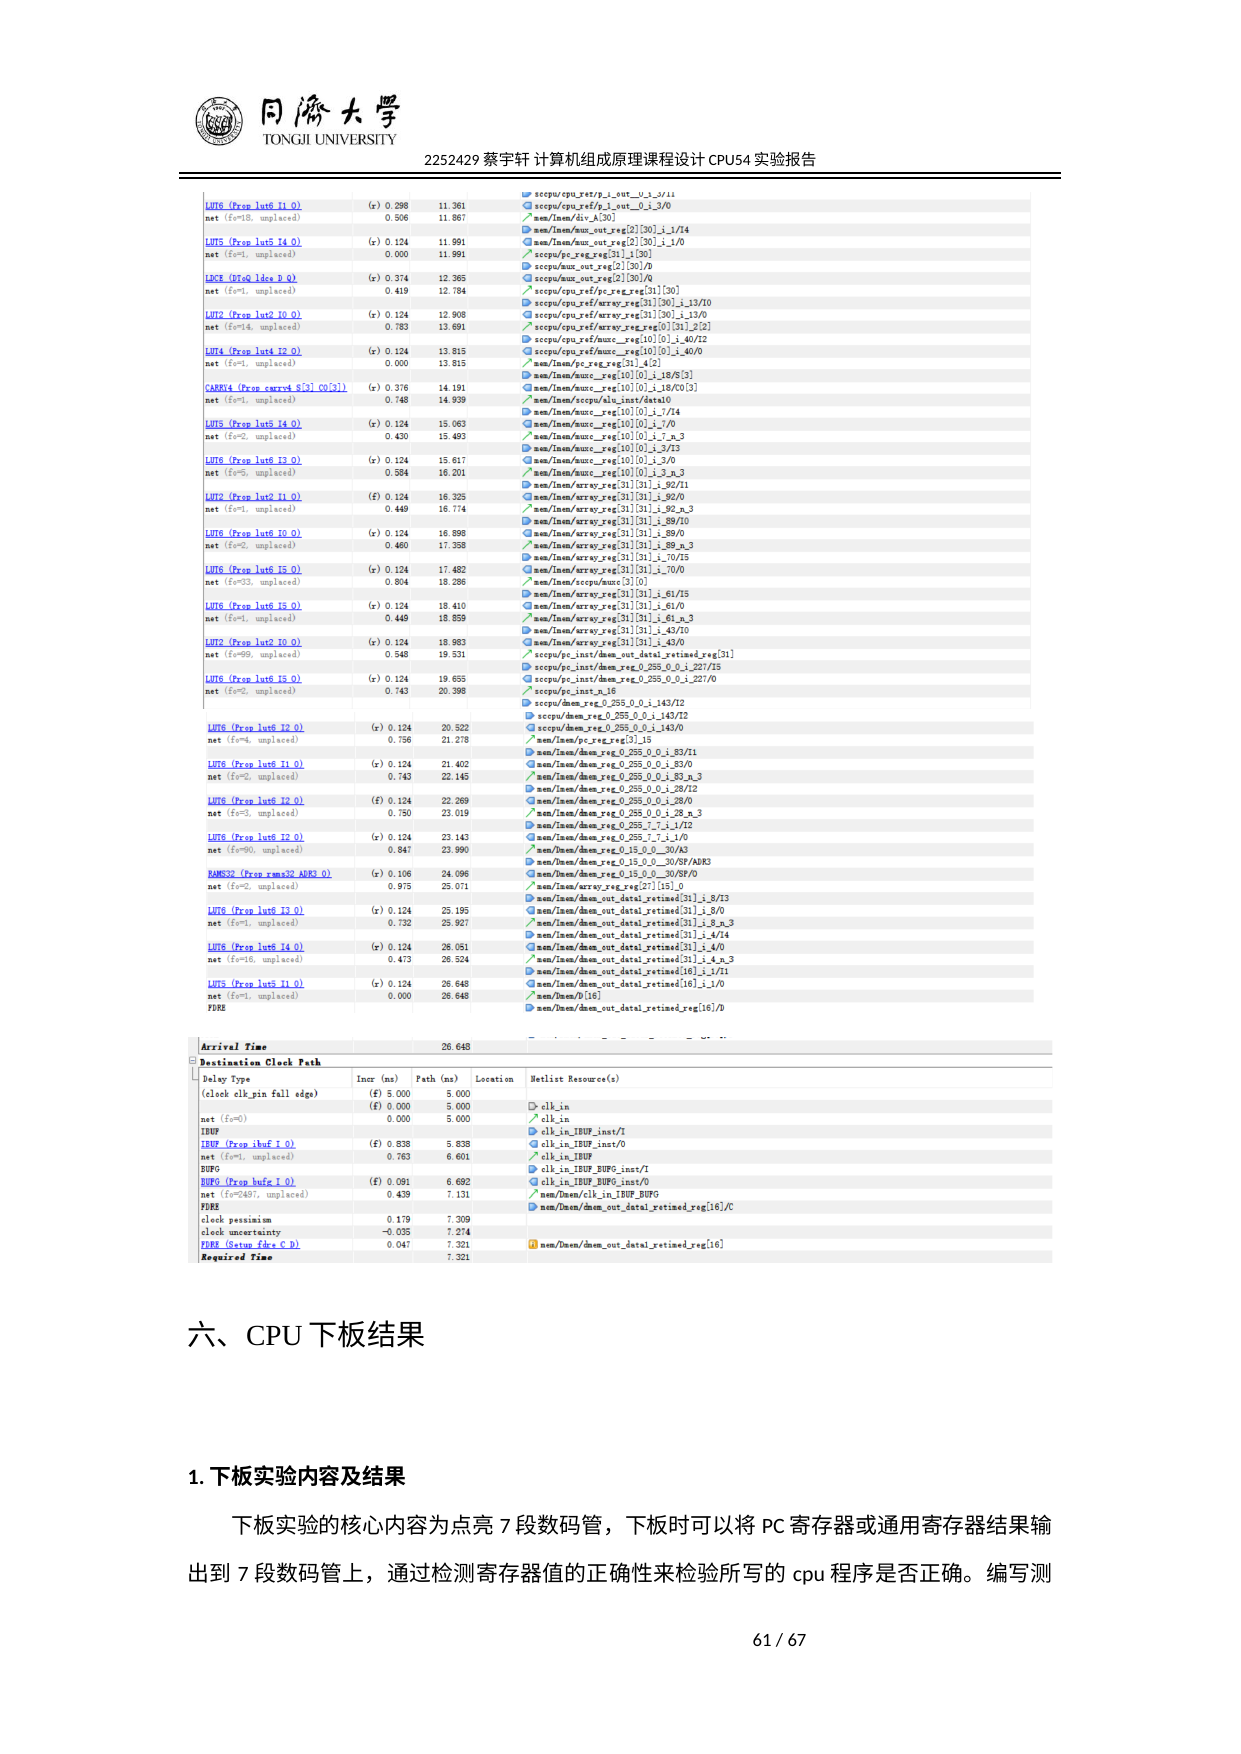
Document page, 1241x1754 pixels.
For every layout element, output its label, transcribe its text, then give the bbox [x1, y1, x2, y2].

picture [206, 712, 1034, 1013]
picture [187, 90, 409, 148]
picture [202, 192, 1038, 709]
subtitle CPU下板结果 [187, 1300, 1053, 1365]
picture [188, 1037, 1053, 1263]
list 下板实验内容及结果 [187, 1459, 1053, 1491]
